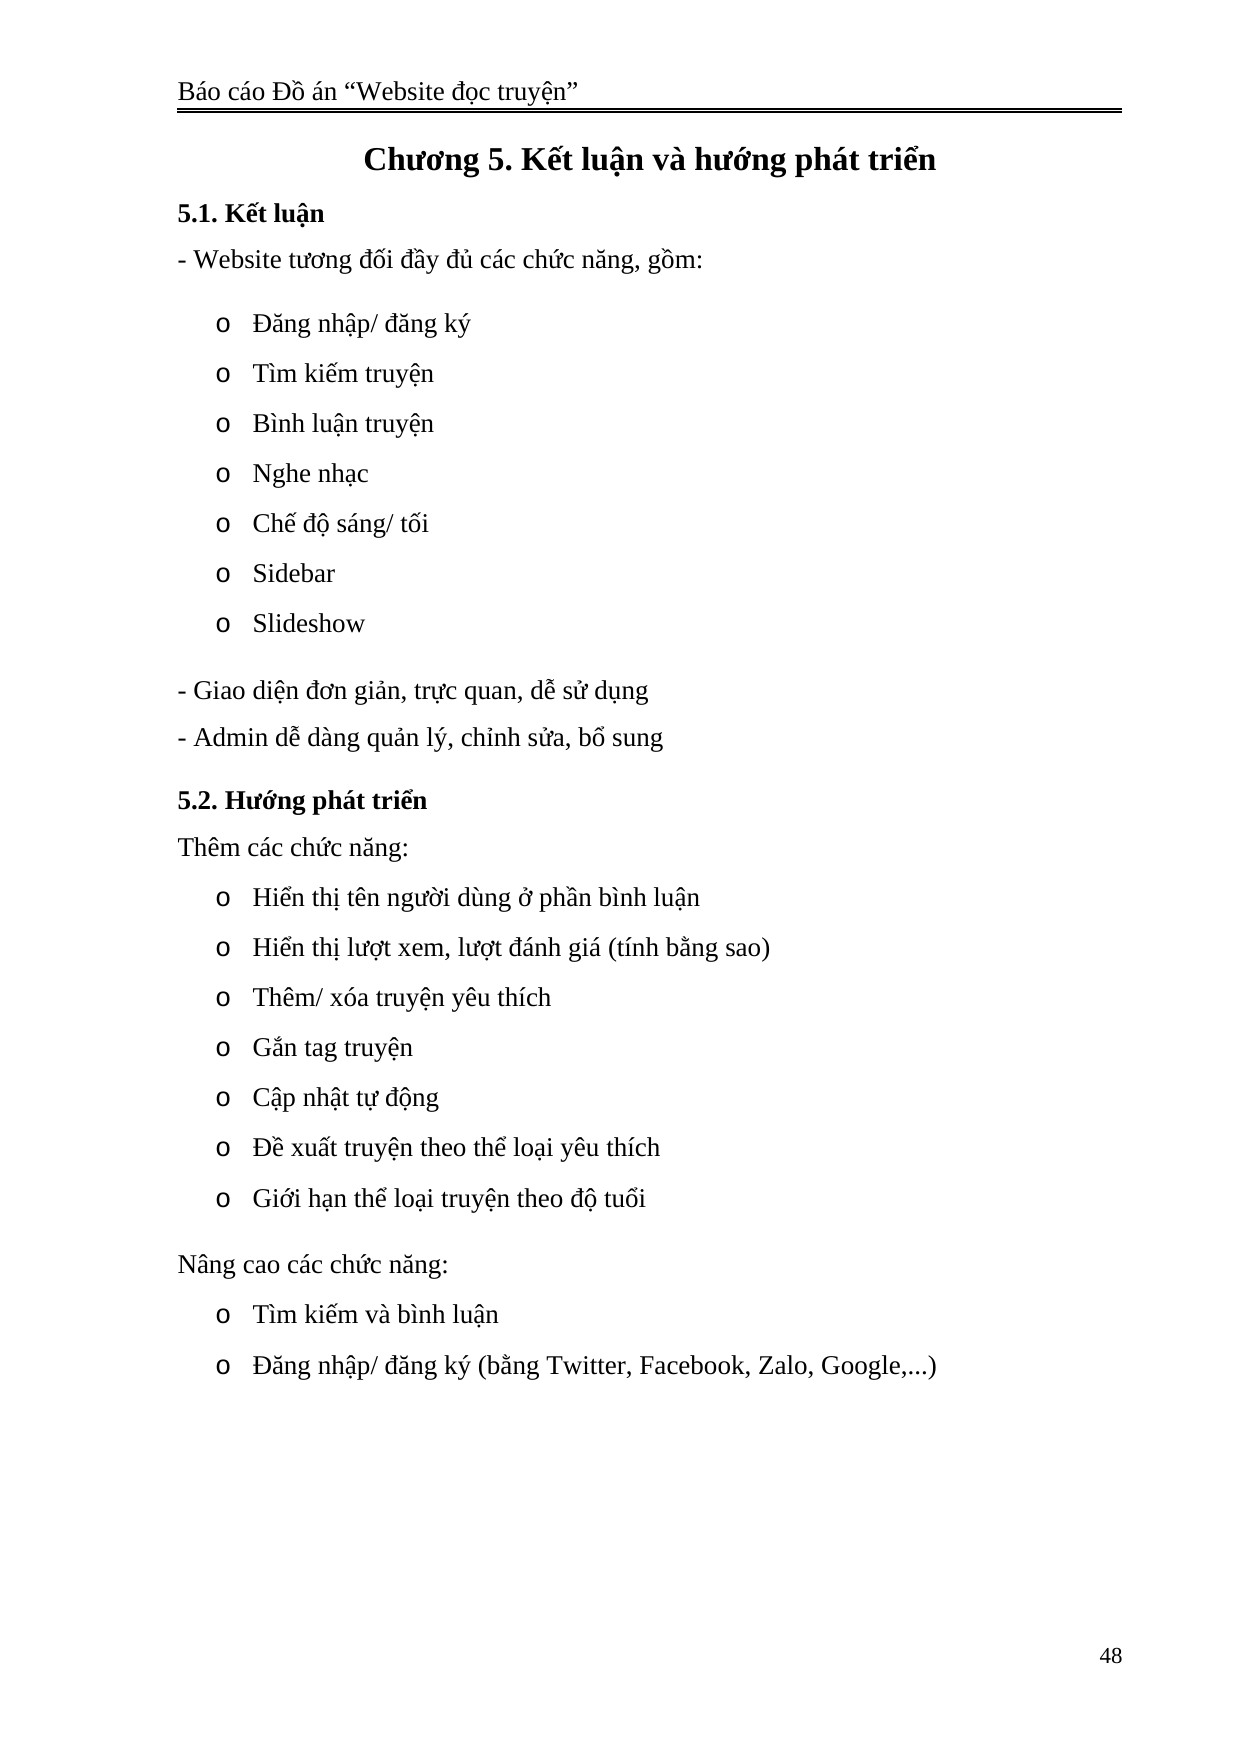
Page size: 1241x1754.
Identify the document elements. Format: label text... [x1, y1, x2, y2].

list Bình luận truyện [215, 407, 1122, 440]
list Nghe nhạc [215, 457, 1122, 491]
list Sidebar [215, 557, 1122, 591]
text - Website tương đối đầy đủ các chức năng, gồm: [177, 243, 1122, 274]
list Đề xuất truyện theo thể loại yêu thích [215, 1132, 1122, 1165]
subtitle Chương 5. Kết luận và hướng phát triển [177, 139, 1122, 178]
text - Giao diện đơn giản, trực quan, dễ sử dụng [177, 674, 1122, 705]
list Giới hạn thể loại truyện theo độ tuổi [215, 1182, 1122, 1215]
list Hiển thị lượt xem, lượt đánh giá (tính bằng sao) [215, 931, 1122, 964]
text Nâng cao các chức năng: [177, 1248, 1122, 1279]
list Tìm kiếm truyện [215, 357, 1122, 390]
list Gắn tag truyện [215, 1031, 1122, 1065]
list Tìm kiếm và bình luận [215, 1299, 1122, 1332]
list Thêm/ xóa truyện yêu thích [215, 981, 1122, 1015]
list Chế độ sáng/ tối [215, 507, 1122, 541]
list Cập nhật tự động [215, 1081, 1122, 1115]
text Thêm các chức năng: [177, 831, 1122, 862]
list Đăng nhập/ đăng ký (bằng Twitter, Facebook, Zalo, Google,...) [215, 1349, 1122, 1382]
text - Admin dễ dàng quản lý, chỉnh sửa, bổ sung [177, 721, 1122, 752]
list Hiển thị tên người dùng ở phần bình luận [215, 881, 1122, 914]
list Slideshow [215, 607, 1122, 641]
subtitle 5.2. Hướng phát triển [177, 784, 1122, 815]
list Đăng nhập/ đăng ký [215, 307, 1122, 340]
subtitle 5.1. Kết luận [177, 197, 1122, 228]
